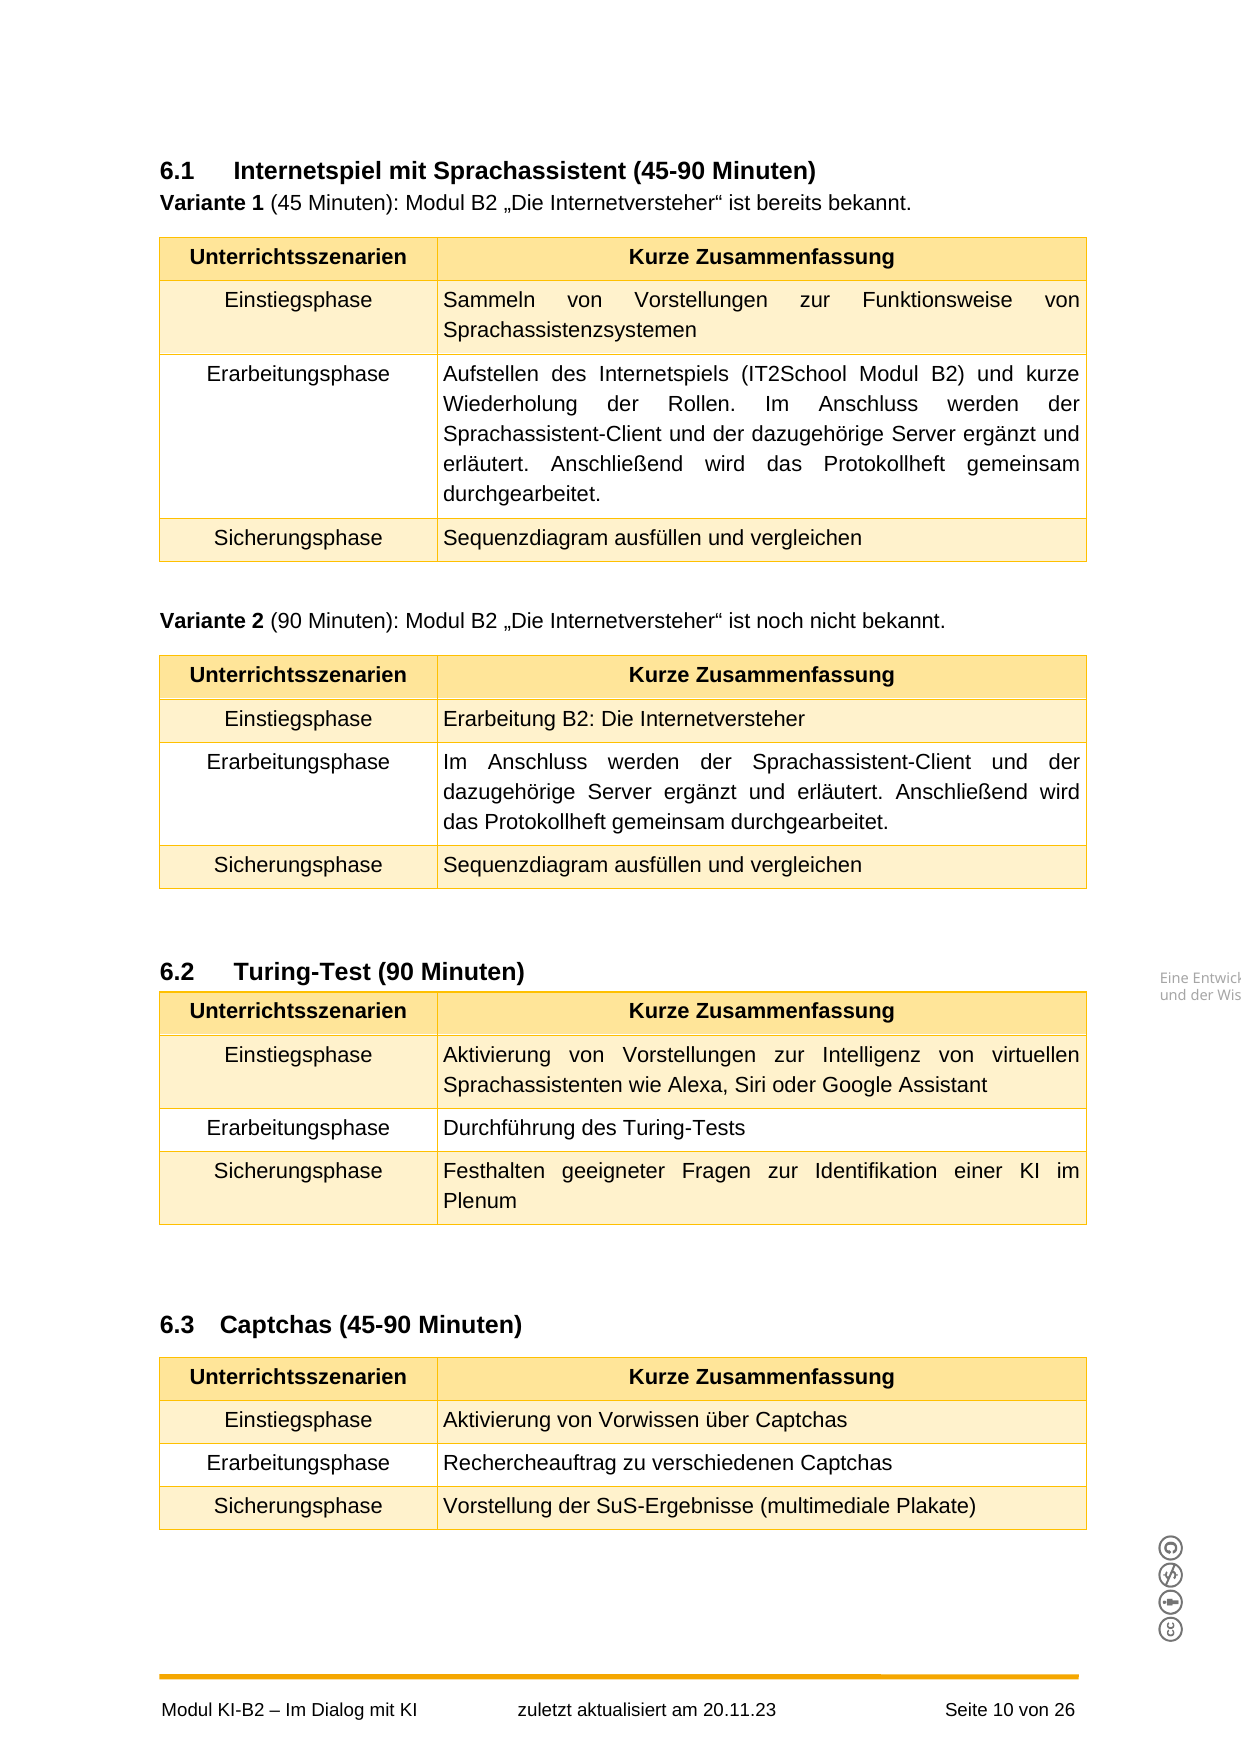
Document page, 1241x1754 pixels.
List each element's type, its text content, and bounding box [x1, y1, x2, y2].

table_cell Rechercheauftrag zu verschiedenen Captchas [438, 1444, 1086, 1486]
table_header Kurze Zusammenfassung [438, 993, 1086, 1034]
table_cell Sammeln von Vorstellungen zur Funktionsweise von Sprachassistenzsystemen [438, 281, 1086, 353]
table_cell Im Anschluss werden der Sprachassistent-Client und der dazugehörige Server ergänzt und erläutert. Anschließend wird das Protokollheft gemeinsam durchgearbeitet. [438, 743, 1086, 845]
table_cell Sicherungsphase [160, 519, 437, 561]
table_cell Aktivierung von Vorstellungen zur Intelligenz von virtuellen Sprachassistenten wie Alexa, Siri oder Google Assistant [438, 1036, 1086, 1108]
table_cell Einstiegsphase [160, 700, 437, 742]
table_cell Aktivierung von Vorwissen über Captchas [438, 1401, 1086, 1443]
table_cell Durchführung des Turing-Tests [438, 1109, 1086, 1151]
text Variante 2 (90 Minuten): Modul B2 „Die Internetversteher“ ist noch nicht bekannt. [159, 608, 1081, 634]
table_cell Sicherungsphase [160, 1152, 437, 1224]
table_cell Erarbeitung B2: Die Internetversteher [438, 700, 1086, 742]
subtitle Captchas (45-90 Minuten) [159, 1310, 1081, 1338]
table_header Kurze Zusammenfassung [438, 238, 1086, 280]
table_cell Erarbeitungsphase [160, 743, 437, 845]
table_header Unterrichtsszenarien [160, 993, 437, 1034]
table_cell Aufstellen des Internetspiels (IT2School Modul B2) und kurze Wiederholung der Rollen. Im Anschluss werden der Sprachassistent-Client und der dazugehörige Server ergänzt und erläutert. Anschließend wird das Protokollheft gemeinsam durchgearbeitet. [438, 355, 1086, 517]
table_header Kurze Zusammenfassung [438, 656, 1086, 698]
table_cell Vorstellung der SuS-Ergebnisse (multimediale Plakate) [438, 1487, 1086, 1529]
table_cell Einstiegsphase [160, 1036, 437, 1108]
table_cell Erarbeitungsphase [160, 355, 437, 517]
table_cell Einstiegsphase [160, 281, 437, 353]
table_header Unterrichtsszenarien [160, 238, 437, 280]
text Variante 1 (45 Minuten): Modul B2 „Die Internetversteher“ ist bereits bekannt. [159, 190, 1081, 215]
table_cell Sequenzdiagram ausfüllen und vergleichen [438, 846, 1086, 888]
table_cell Sicherungsphase [160, 1487, 437, 1529]
table_cell Sequenzdiagram ausfüllen und vergleichen [438, 519, 1086, 561]
table_cell Festhalten geeigneter Fragen zur Identifikation einer KI im Plenum [438, 1152, 1086, 1224]
table_header Kurze Zusammenfassung [438, 1358, 1086, 1400]
table_cell Erarbeitungsphase [160, 1109, 437, 1151]
table_cell Erarbeitungsphase [160, 1444, 437, 1486]
subtitle Turing-Test (90 Minuten) [159, 957, 1081, 986]
table_cell Sicherungsphase [160, 846, 437, 888]
table_cell Einstiegsphase [160, 1401, 437, 1443]
subtitle Internetspiel mit Sprachassistent (45-90 Minuten) [159, 156, 1081, 184]
table_header Unterrichtsszenarien [160, 656, 437, 698]
table_header Unterrichtsszenarien [160, 1358, 437, 1400]
